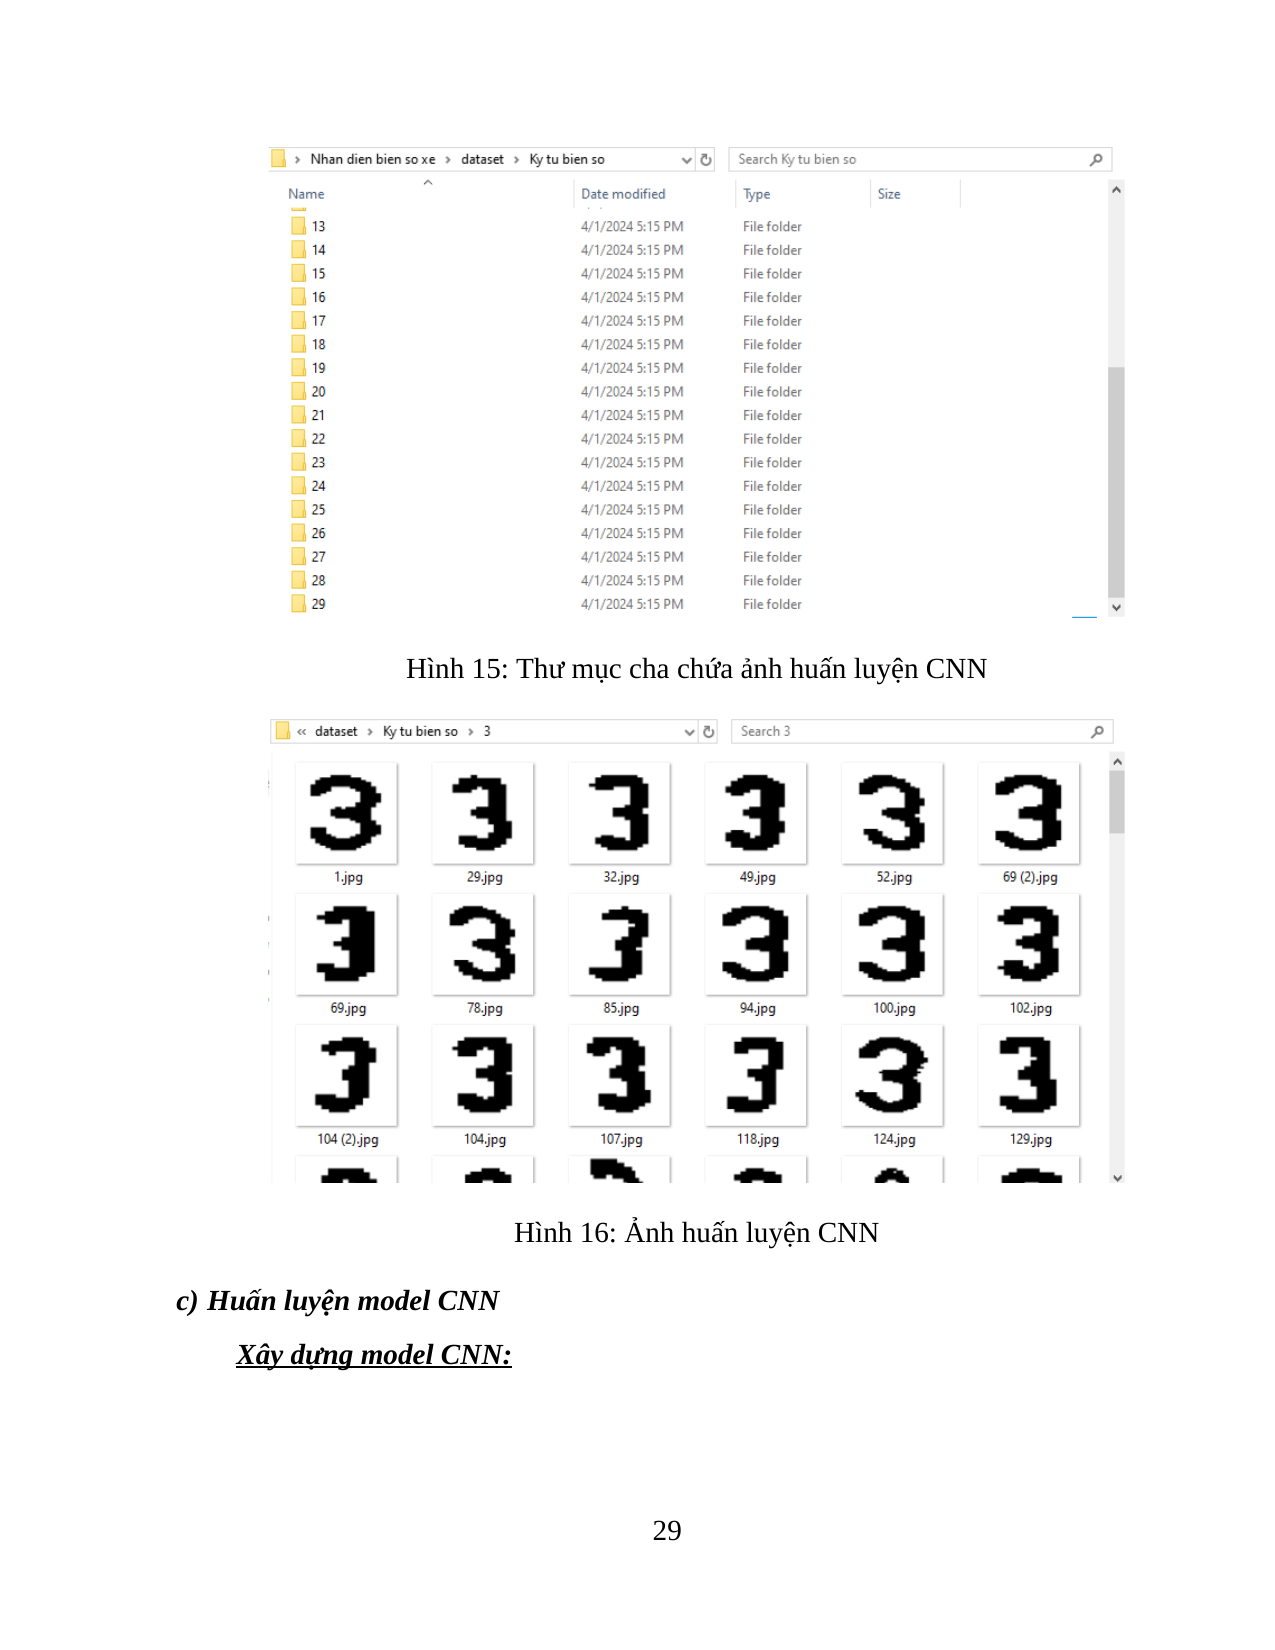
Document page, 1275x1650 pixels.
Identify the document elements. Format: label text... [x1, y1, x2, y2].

text Hình 15: Thư mục cha chứa ảnh huấn luyện CNN [177, 651, 1157, 685]
subtitle Huấn luyện model CNN [176, 1283, 1157, 1316]
text Xây dựng model CNN: [177, 1337, 1157, 1371]
text Hình 16: Ảnh huấn luyện CNN [177, 1216, 1157, 1249]
picture [268, 718, 1125, 1183]
picture [268, 147, 1125, 618]
